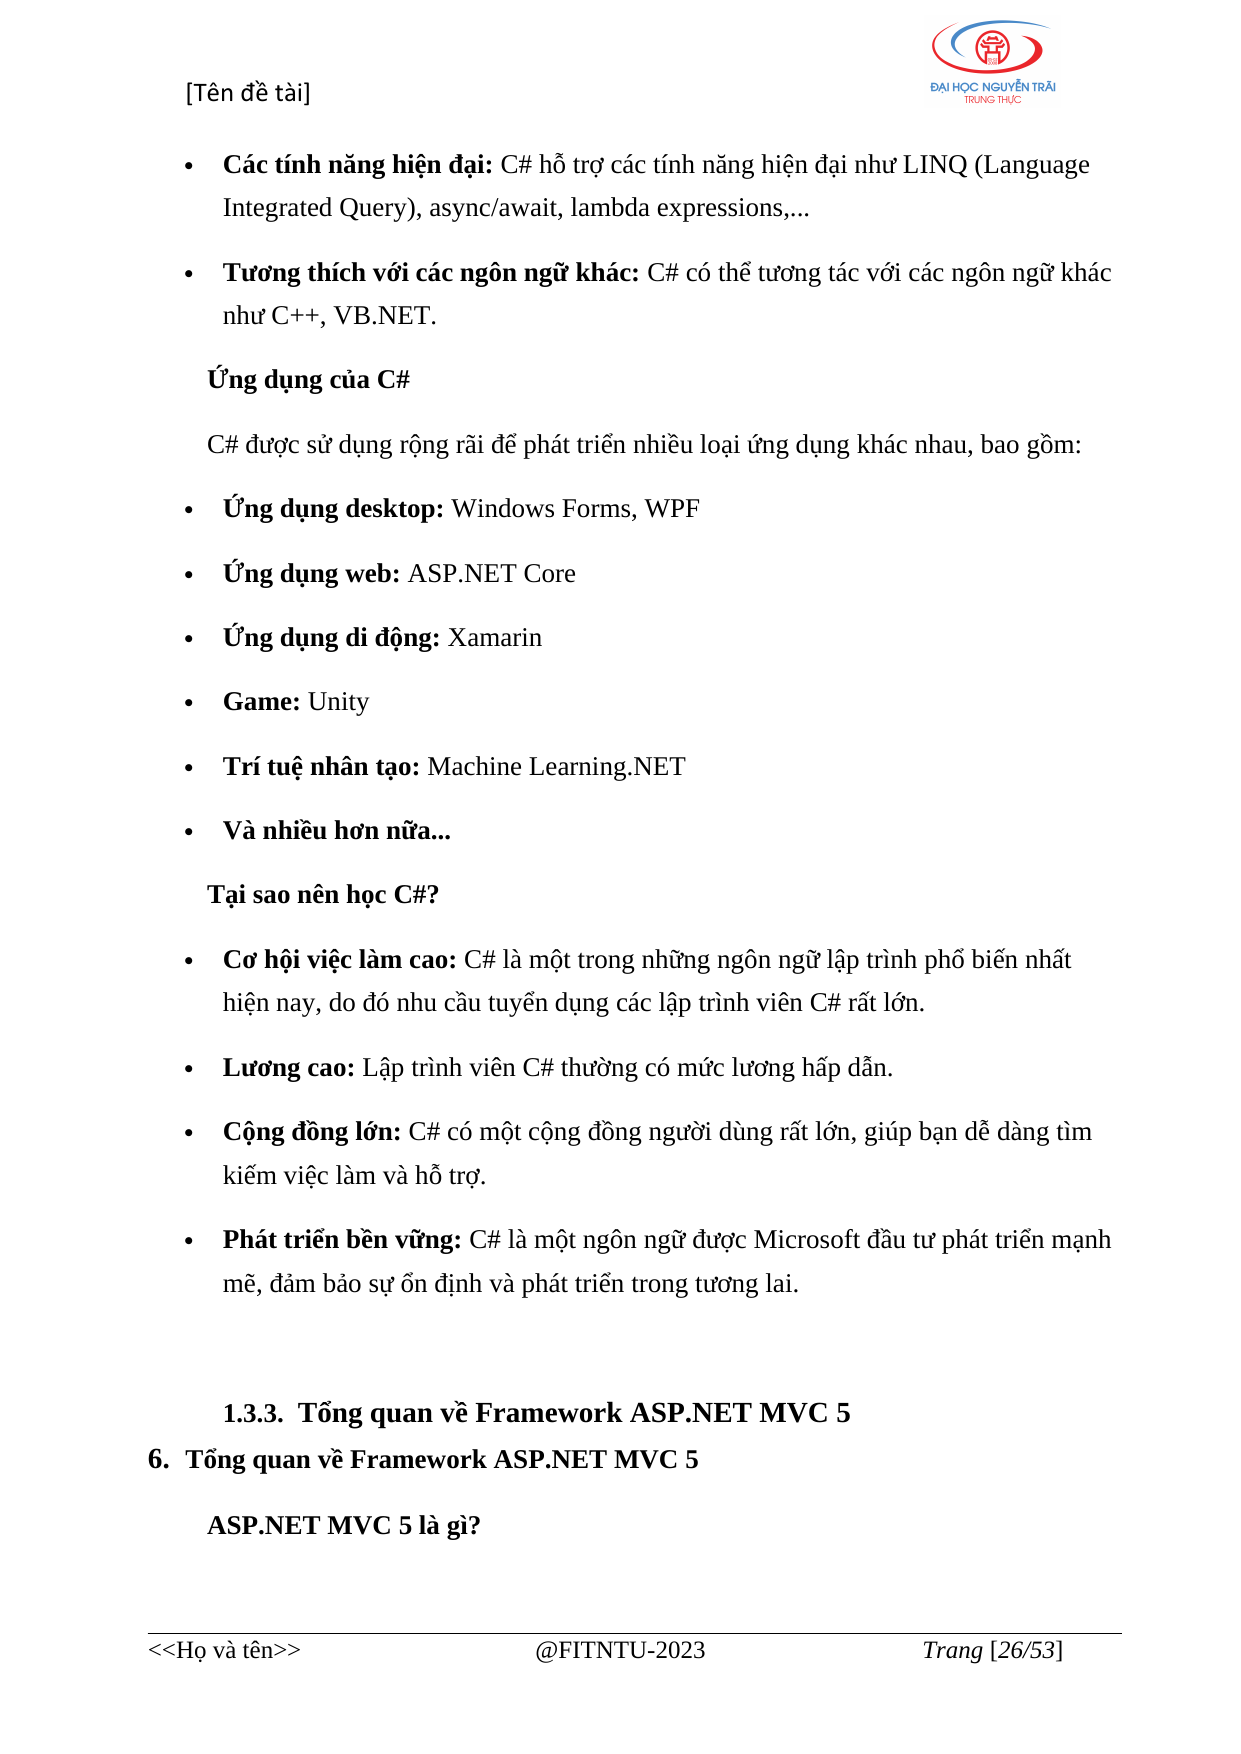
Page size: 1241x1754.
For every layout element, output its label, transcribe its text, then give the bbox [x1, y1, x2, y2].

subtitle Tổng quan về Framework ASP.NET MVC 5 [223, 1395, 1122, 1429]
text Ứng dụng của C# [148, 363, 1122, 395]
list Các tính năng hiện đại: C# hỗ trợ các tính năng hiện đại như LINQ (Language Integrated Query), async/await, lambda expressions,... [185, 148, 1122, 222]
list Cơ hội việc làm cao: C# là một trong những ngôn ngữ lập trình phổ biến nhất hiện nay, do đó nhu cầu tuyển dụng các lập trình viên C# rất lớn. [185, 943, 1122, 1018]
picture [923, 15, 1062, 108]
list Ứng dụng di động: Xamarin [185, 621, 1122, 652]
list Ứng dụng web: ASP.NET Core [185, 557, 1122, 588]
list Ứng dụng desktop: Windows Forms, WPF [185, 492, 1122, 523]
list Cộng đồng lớn: C# có một cộng đồng người dùng rất lớn, giúp bạn dễ dàng tìm kiếm việc làm và hỗ trợ. [185, 1115, 1122, 1190]
list Lương cao: Lập trình viên C# thường có mức lương hấp dẫn. [185, 1051, 1122, 1082]
list Trí tuệ nhân tạo: Machine Learning.NET [185, 750, 1122, 781]
list Và nhiều hơn nữa... [185, 814, 1122, 845]
text C# được sử dụng rộng rãi để phát triển nhiều loại ứng dụng khác nhau, bao gồm: [148, 428, 1122, 459]
text Tại sao nên học C#? [148, 878, 1122, 910]
list Phát triển bền vững: C# là một ngôn ngữ được Microsoft đầu tư phát triển mạnh mẽ, đảm bảo sự ổn định và phát triển trong tương lai. [185, 1223, 1122, 1298]
list Game: Unity [185, 685, 1122, 717]
list Tổng quan về Framework ASP.NET MVC 5 [148, 1441, 1122, 1475]
list Tương thích với các ngôn ngữ khác: C# có thể tương tác với các ngôn ngữ khác như C++, VB.NET. [185, 256, 1122, 330]
text ASP.NET MVC 5 là gì? [148, 1509, 1122, 1540]
